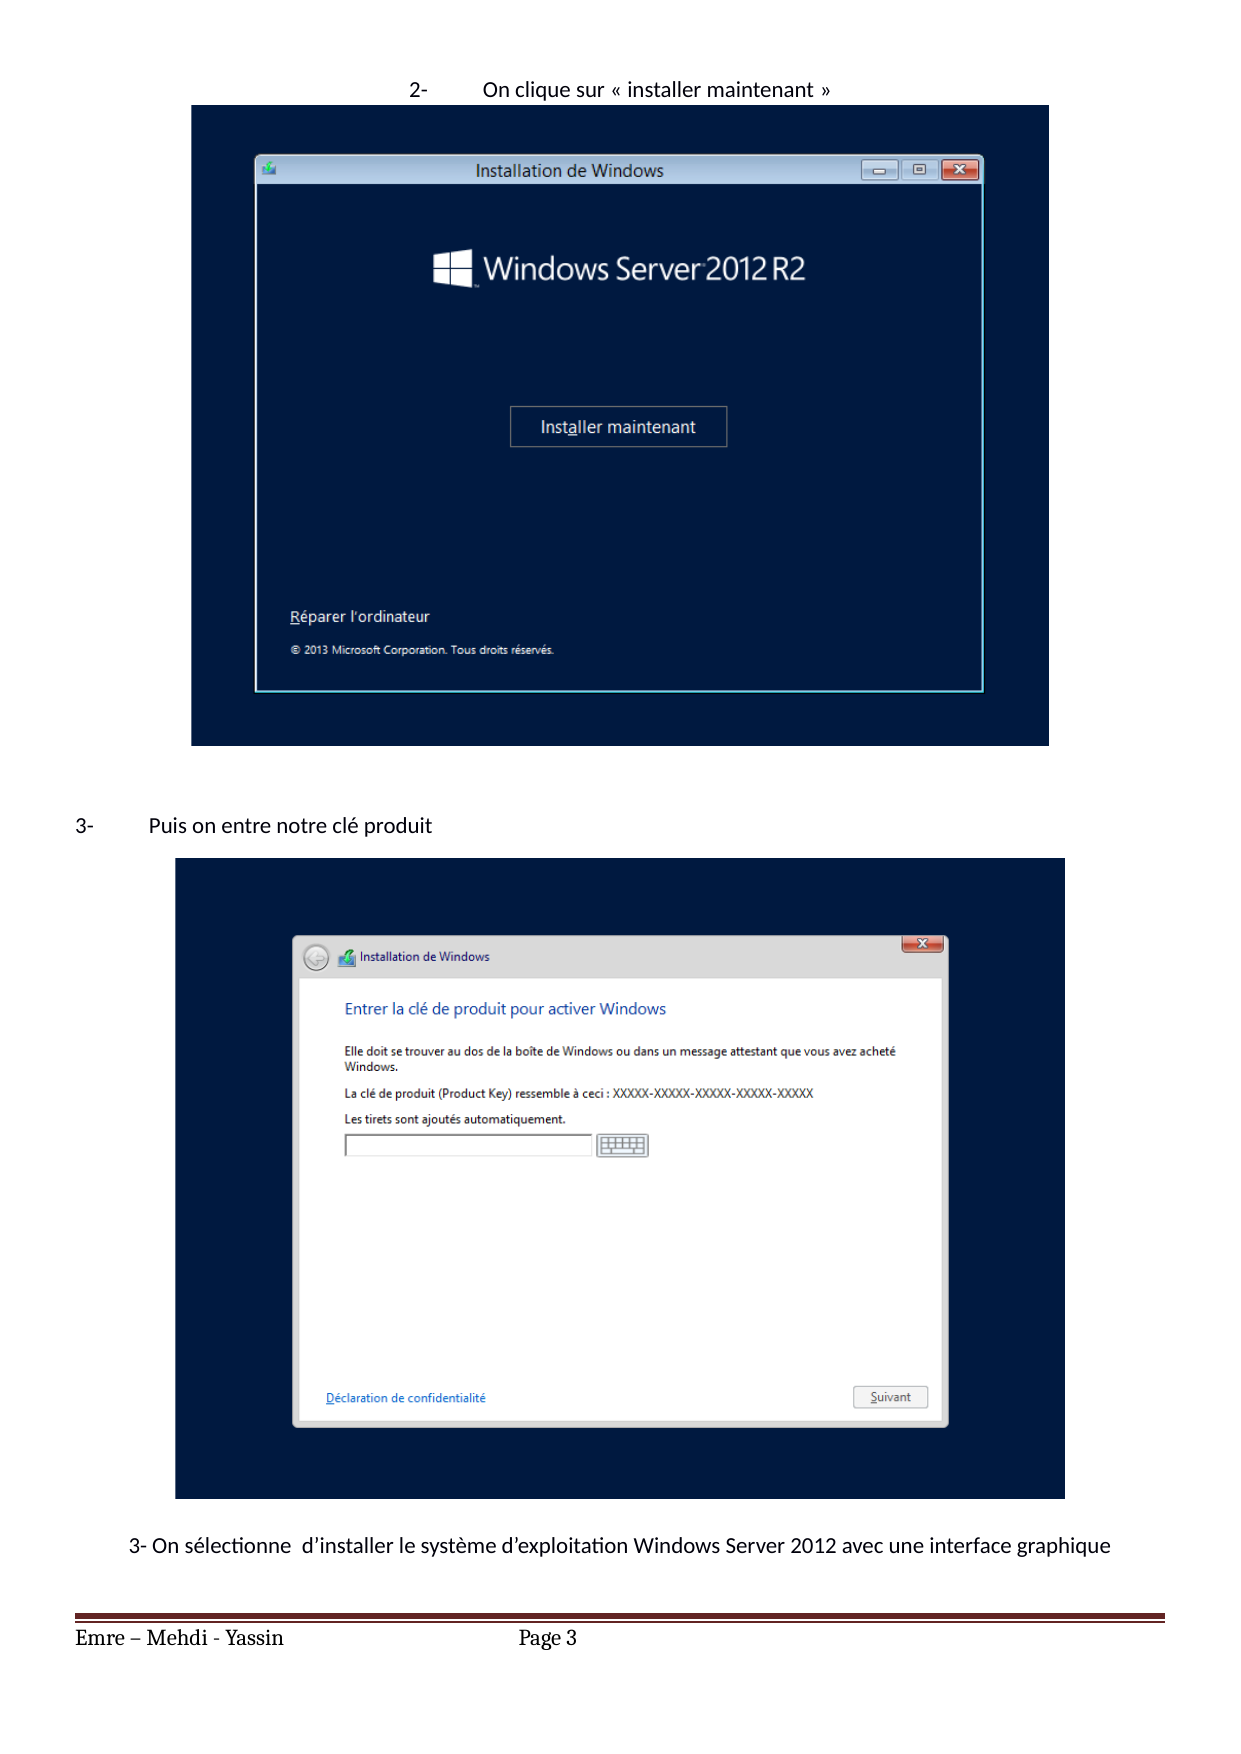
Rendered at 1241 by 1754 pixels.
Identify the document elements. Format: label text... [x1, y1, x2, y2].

picture [191, 105, 1049, 746]
picture [175, 858, 1065, 1499]
list Puis on entre notre clé produit [75, 812, 1165, 839]
